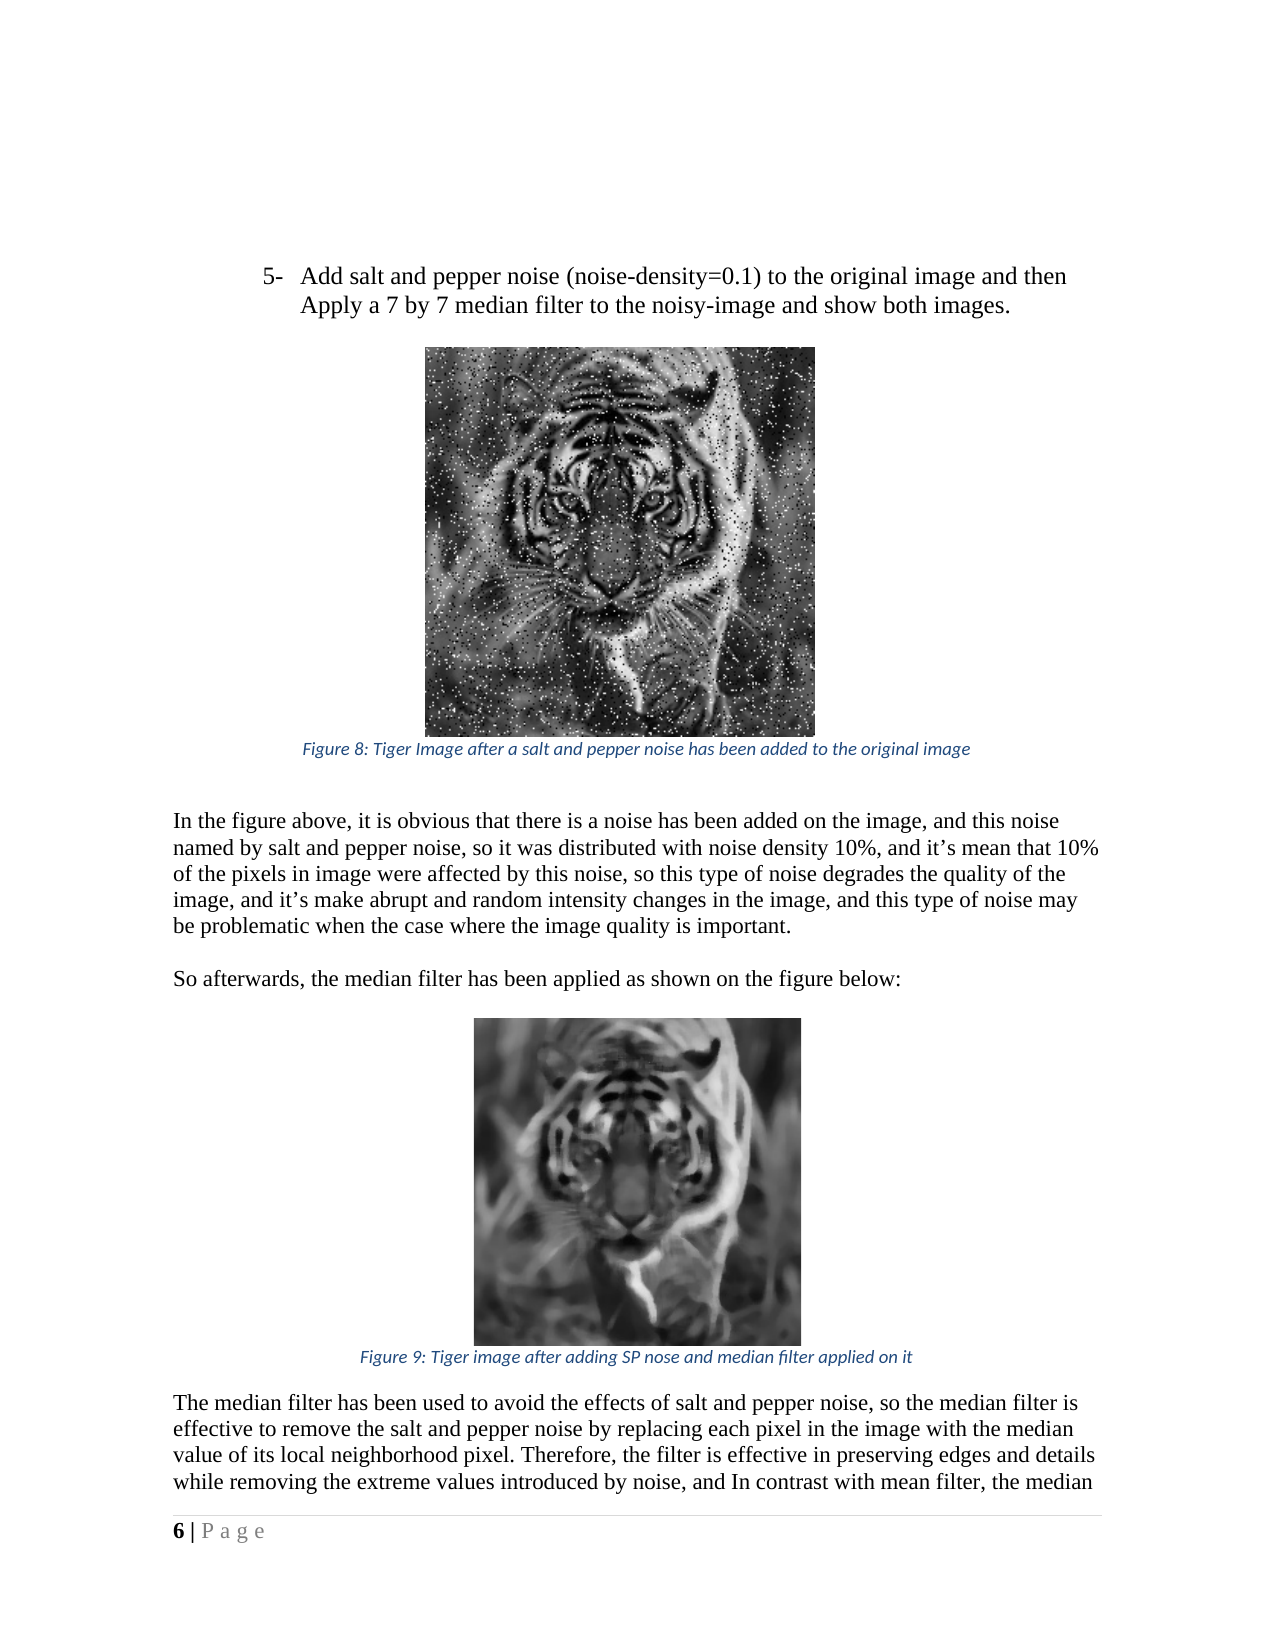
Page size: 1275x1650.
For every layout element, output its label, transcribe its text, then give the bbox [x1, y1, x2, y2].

picture [473, 1018, 802, 1346]
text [173, 1389, 1102, 1494]
list Add salt and pepper noise (noise-density=0.1) to the original image and then Apply a 7 by 7 median filter to the noisy-image and show both images. [262, 261, 1067, 319]
text In the figure above, it is obvious that there is a noise has been added on the image, and this noise named by salt and pepper noise, so it was distributed with noise density 10%, and it’s mean that 10% of the pixels in image were affected by this noise, so this type of noise degrades the quality of the image, and it’s make abrupt and random intensity changes in the image, and this type of noise may be problematic when the case where the image quality is important. [173, 807, 1102, 939]
text Figure 8: Tiger Image after a salt and pepper noise has been added to the original image [173, 737, 1102, 760]
text Figure 9: Tiger image after adding SP nose and median filter applied on it [173, 1345, 1102, 1368]
text So afterwards, the median filter has been applied as shown on the figure below: [173, 965, 1102, 992]
picture [425, 347, 815, 737]
